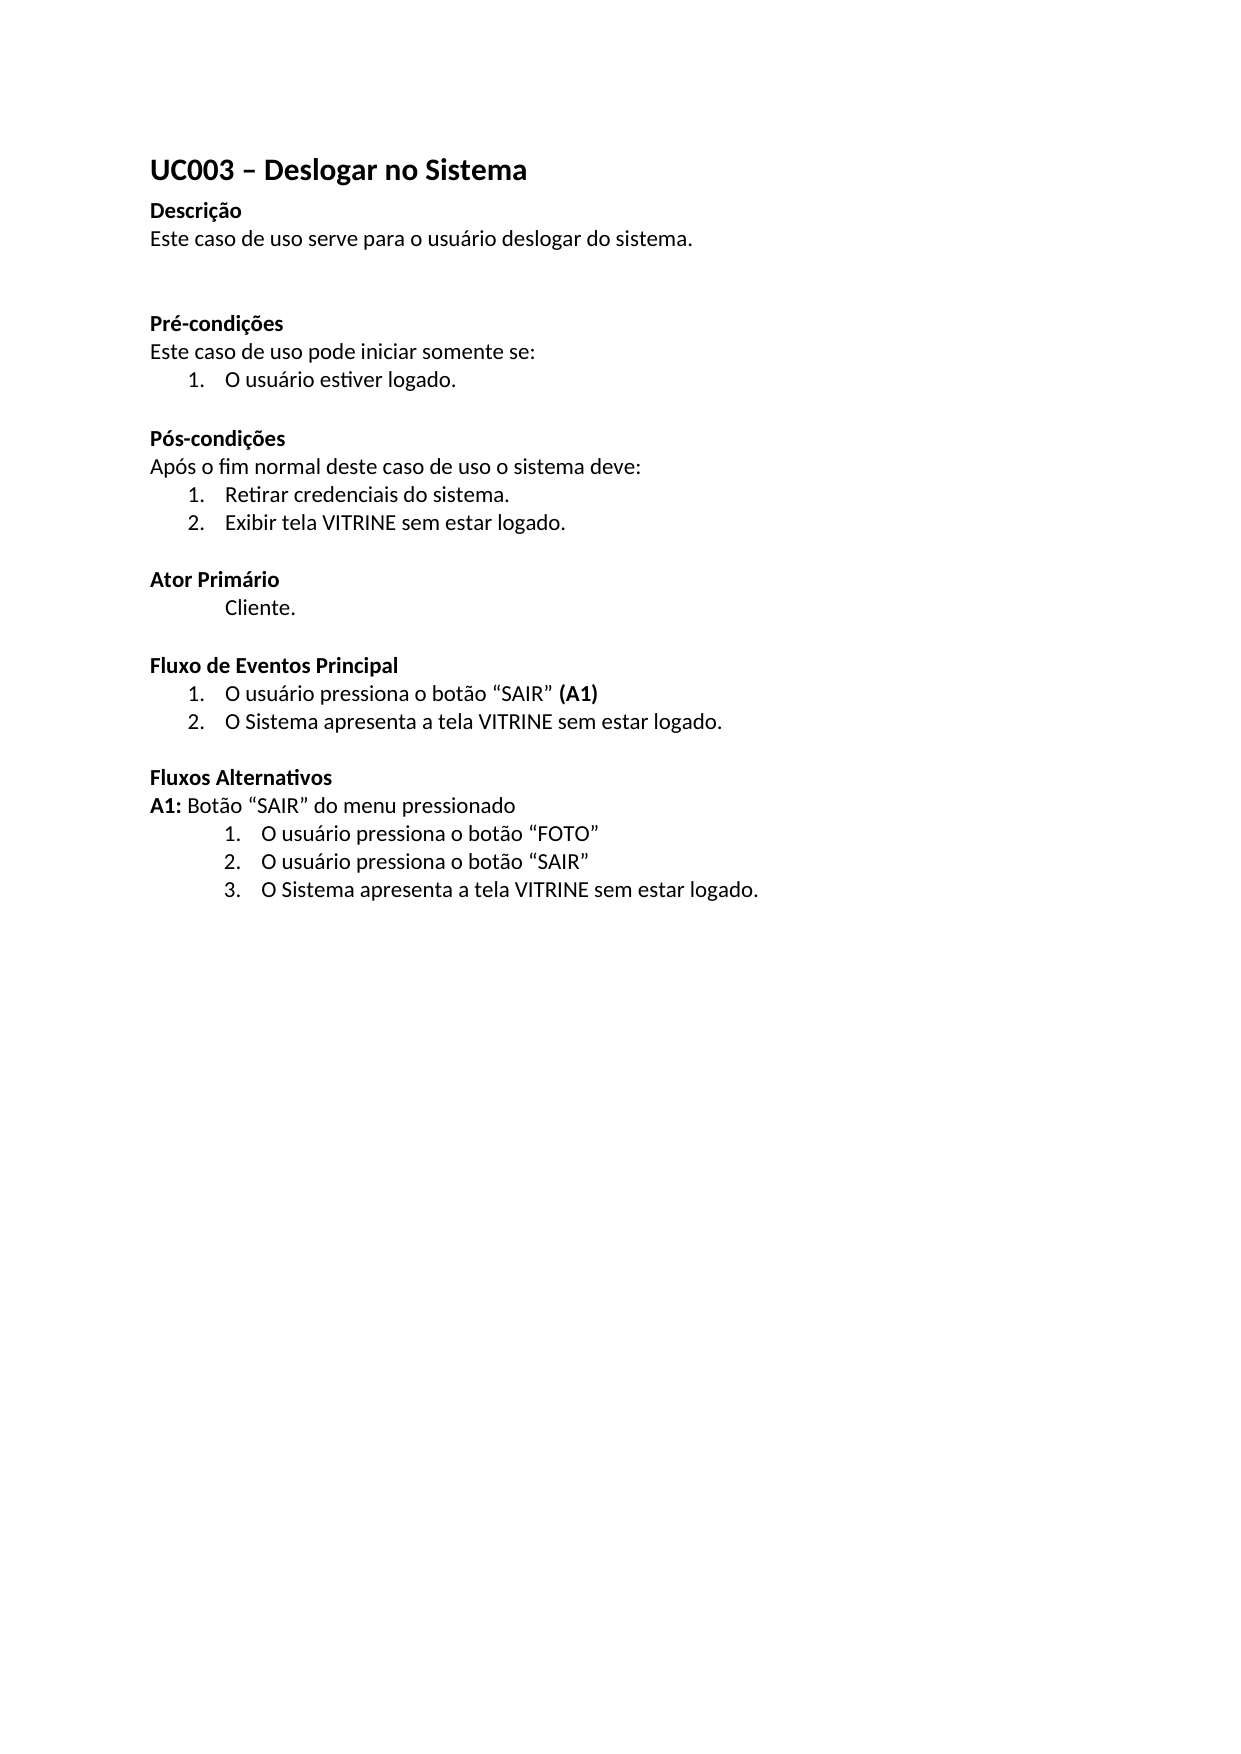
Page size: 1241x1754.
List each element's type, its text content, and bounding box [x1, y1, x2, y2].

list O usuário pressiona o botão “SAIR” [224, 847, 1090, 875]
text Cliente. [150, 593, 1090, 621]
list O Sistema apresenta a tela VITRINE sem estar logado. [224, 875, 1090, 903]
list Retirar credenciais do sistema. [187, 480, 1090, 508]
text Ator Primário [150, 565, 1090, 593]
text UC003 – Deslogar no Sistema [150, 150, 1090, 188]
list Exibir tela VITRINE sem estar logado. [187, 508, 1090, 536]
text Pré-condições [150, 309, 1090, 337]
list O usuário pressiona o botão “FOTO” [224, 819, 1090, 847]
list O Sistema apresenta a tela VITRINE sem estar logado. [187, 707, 1090, 735]
text A1: Botão “SAIR” do menu pressionado [150, 791, 1090, 819]
list O usuário pressiona o botão “SAIR” (A1) [187, 679, 1090, 707]
text Pós-condições [150, 424, 1090, 452]
text Após o fim normal deste caso de uso o sistema deve: [150, 452, 1090, 480]
list O usuário estiver logado. [187, 365, 1090, 393]
text Este caso de uso serve para o usuário deslogar do sistema. [150, 224, 1090, 252]
text Descrição [150, 196, 1090, 224]
text Fluxo de Eventos Principal [150, 651, 1090, 679]
text Este caso de uso pode iniciar somente se: [150, 337, 1090, 365]
text Fluxos Alternativos [150, 763, 1090, 791]
